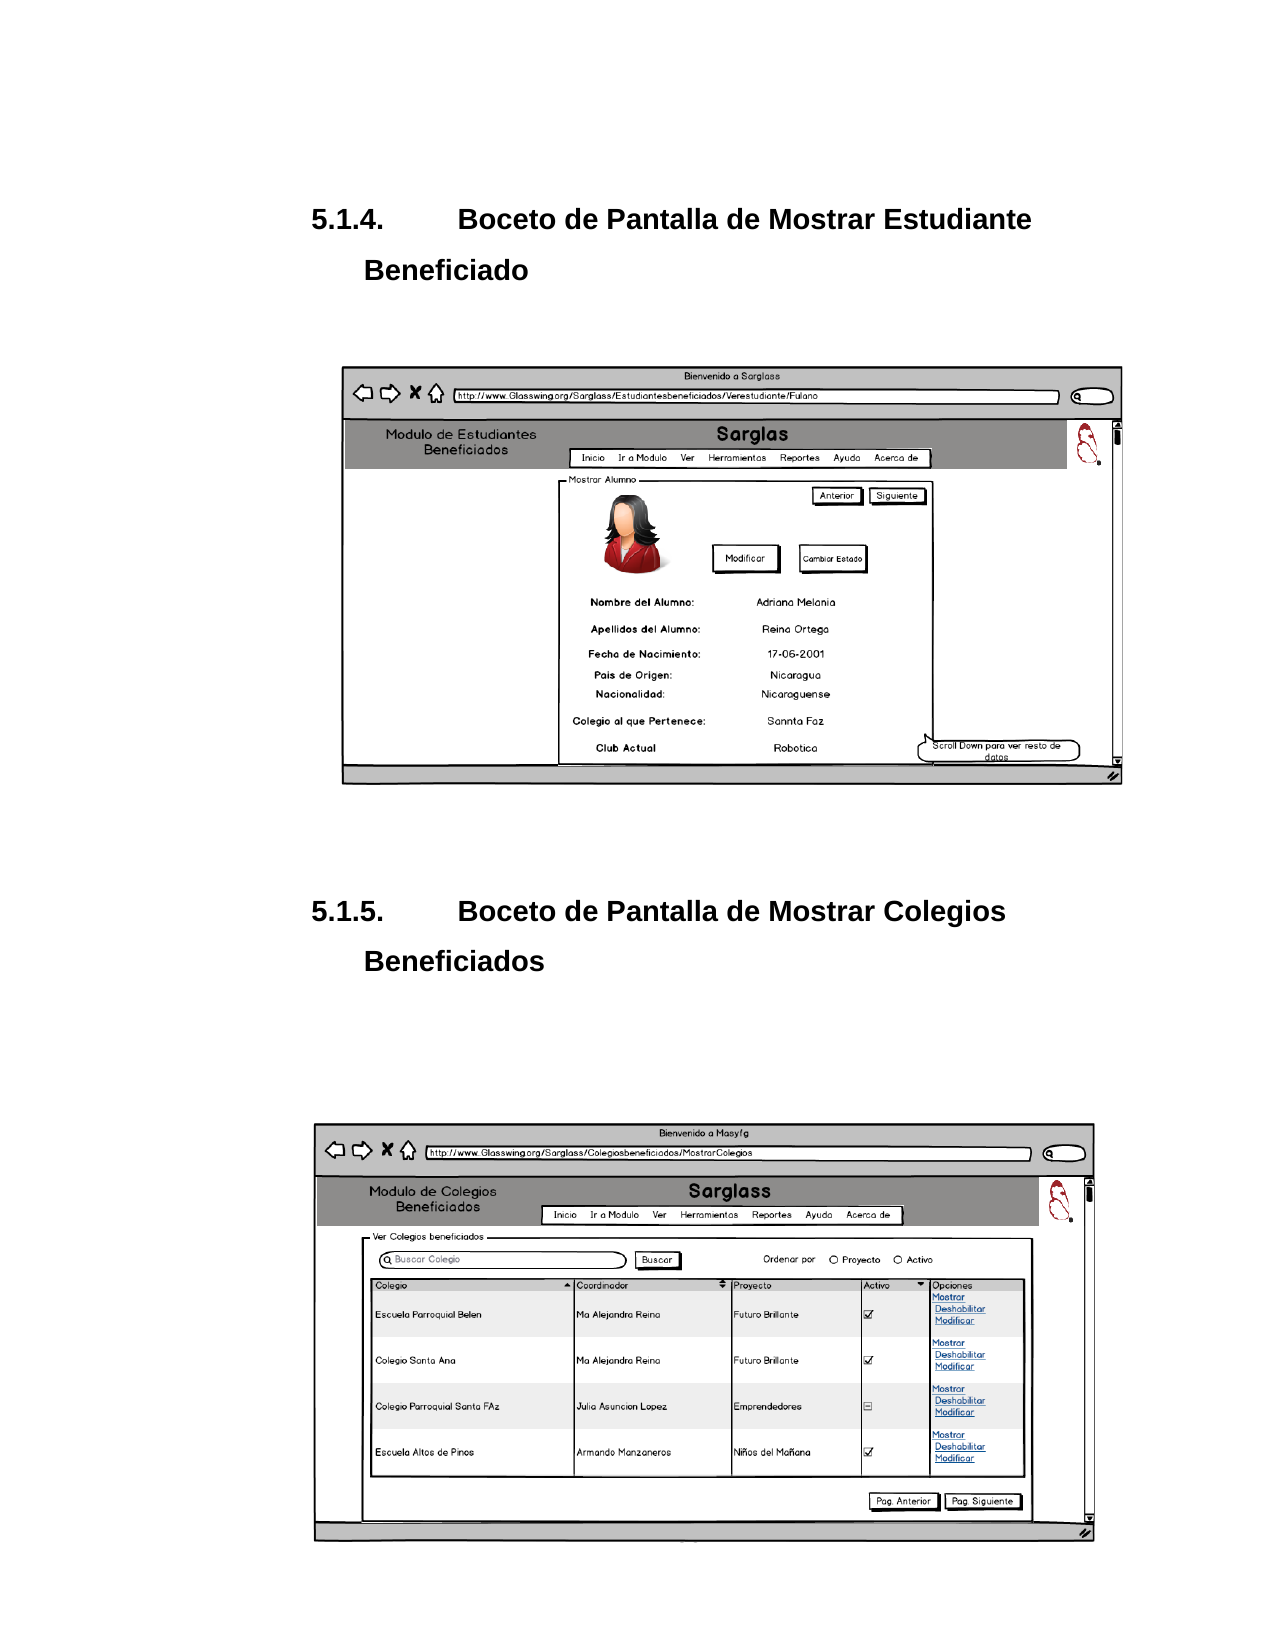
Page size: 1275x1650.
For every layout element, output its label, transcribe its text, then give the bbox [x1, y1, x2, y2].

picture [313, 1123, 1095, 1542]
subtitle Boceto de Pantalla de Mostrar Estudiante Beneficiado [311, 202, 1127, 286]
picture [341, 366, 1123, 785]
subtitle Boceto de Pantalla de Mostrar Colegios Beneficiados [311, 894, 1127, 977]
